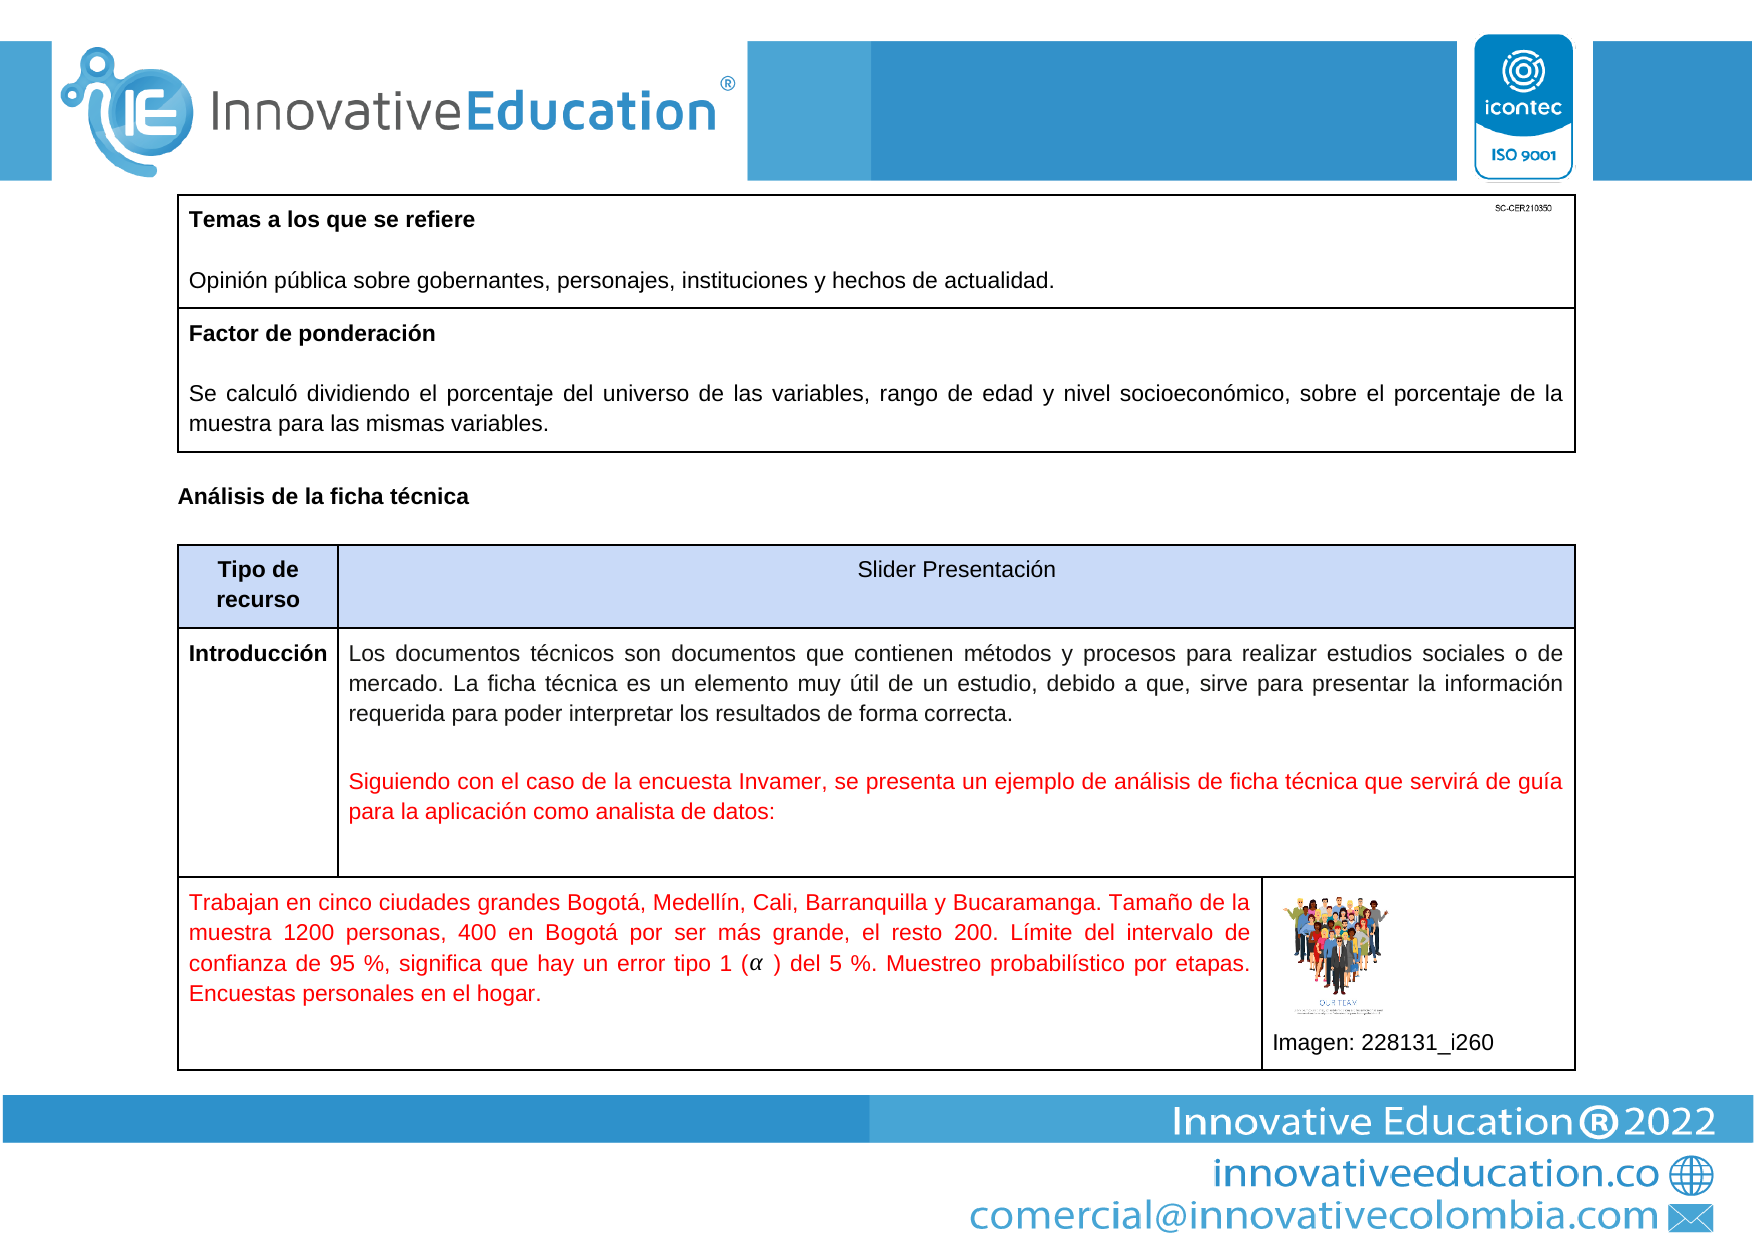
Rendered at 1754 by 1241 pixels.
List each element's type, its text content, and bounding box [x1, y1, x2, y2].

picture [1471, 32, 1576, 194]
text Análisis de la ficha técnica [177, 483, 1577, 510]
picture [0, 28, 1457, 194]
table_cell Imagen: 228131_i260 [1263, 878, 1574, 1069]
picture [1593, 28, 1752, 194]
table_header Slider Presentación [339, 546, 1574, 627]
table_cell Trabajan en cinco ciudades grandes Bogotá, Medellín, Cali, Barranquilla y Bucaramanga. Tamaño de la muestra 1200 personas, 400 en Bogotá por ser más grande, el resto 200. Límite del intervalo de confianza de 95 %, significa que hay un error tipo 1 ( ) del 5 %. Muestreo probabilístico por etapas. Encuestas personales en el hogar. [179, 878, 1261, 1069]
table_cell Factor de ponderación Se calculó dividiendo el porcentaje del universo de las variables, rango de edad y nivel socioeconómico, sobre el porcentaje de la muestra para las mismas variables. [179, 309, 1574, 451]
table_cell Los documentos técnicos son documentos que contienen métodos y procesos para realizar estudios sociales o de mercado. La ficha técnica es un elemento muy útil de un estudio, debido a que, sirve para presentar la información requerida para poder interpretar los resultados de forma correcta. Siguiendo con el caso de la encuesta Invamer, se presenta un ejemplo de análisis de ficha técnica que servirá de guía para la aplicación como analista de datos: [339, 629, 1574, 876]
table_header Tipo de recurso [179, 546, 337, 627]
picture [2, 1093, 1754, 1239]
table_cell Introducción [179, 629, 337, 876]
table_cell Temas a los que se refiere Opinión pública sobre gobernantes, personajes, instituciones y hechos de actualidad. [179, 196, 1574, 307]
picture [1272, 888, 1404, 1020]
